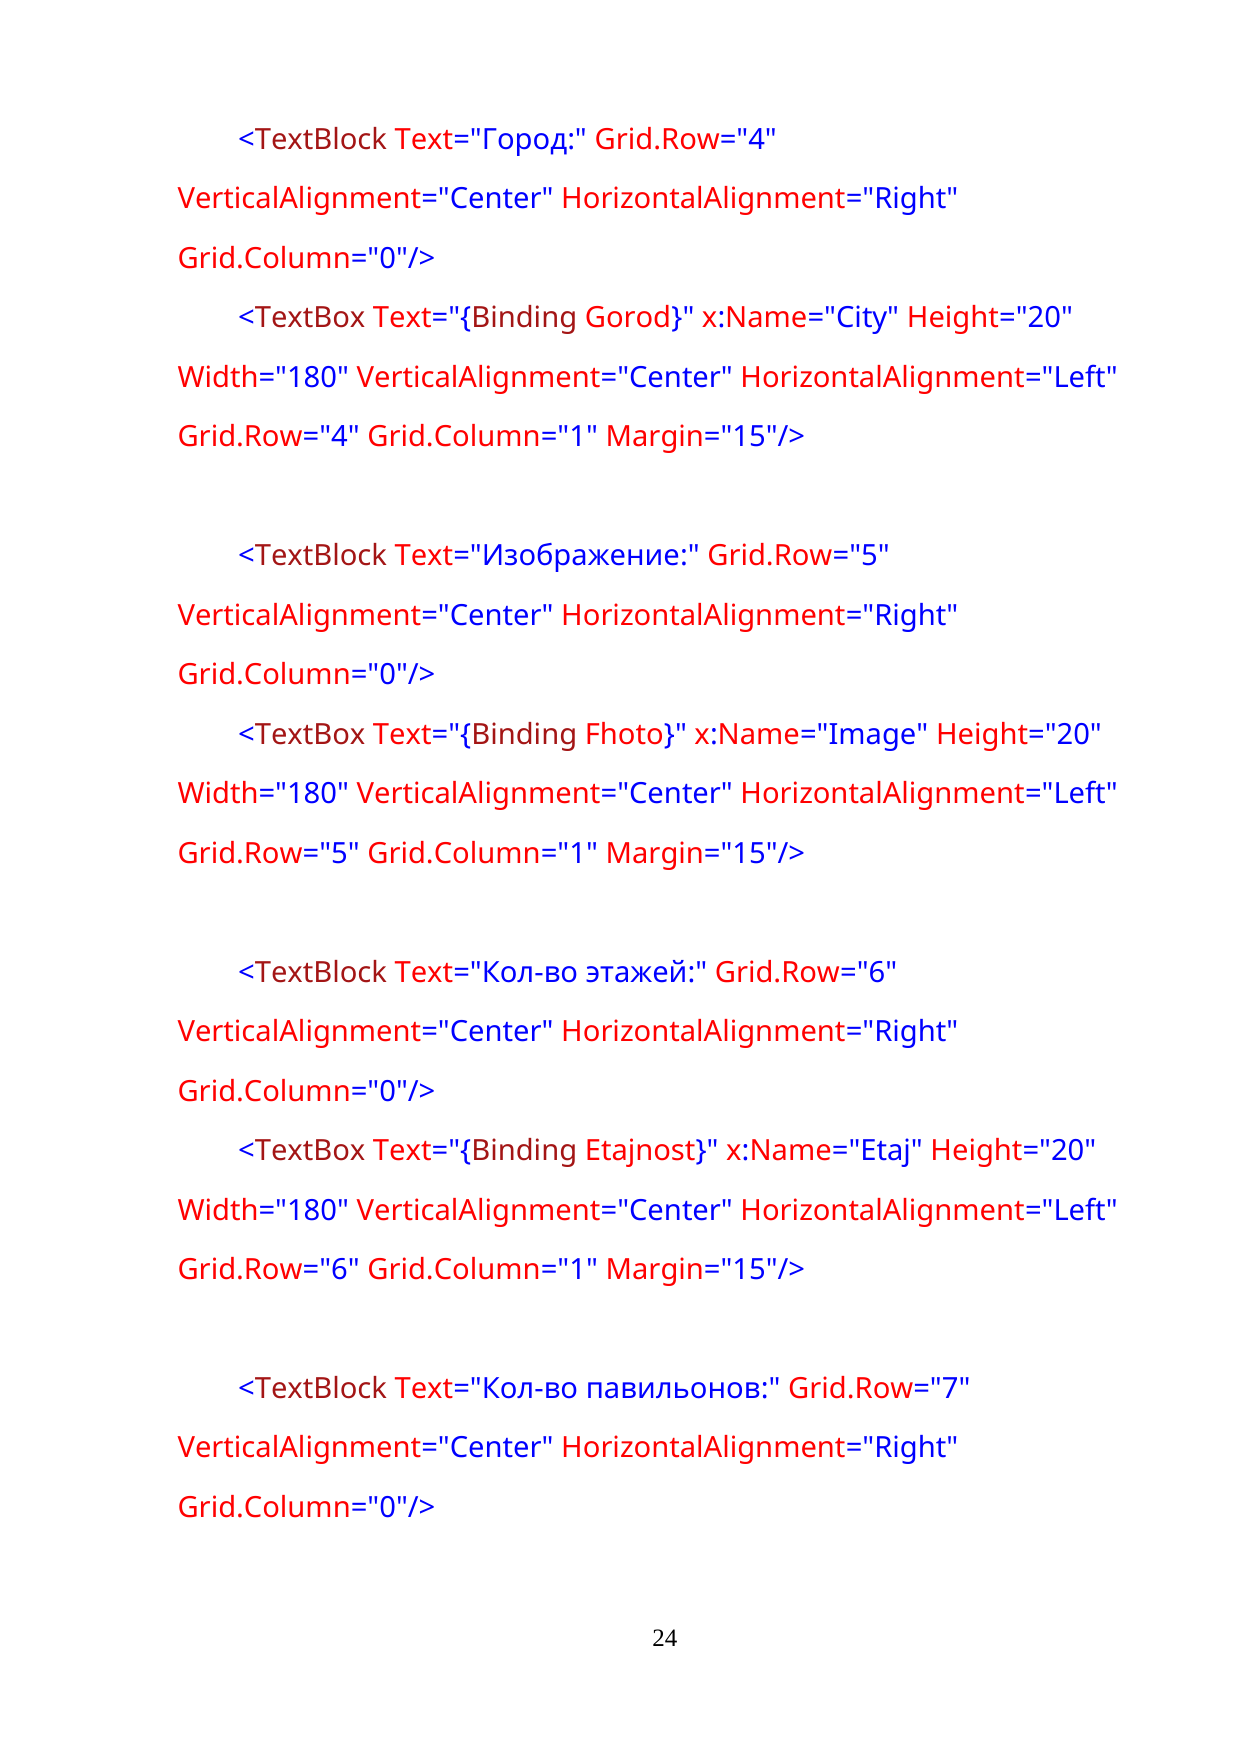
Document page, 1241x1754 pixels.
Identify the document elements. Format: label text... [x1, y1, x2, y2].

text <TextBox Text="{Binding Gorod}" x:Name="City" Height="20" Width="180" VerticalAlignment="Center" HorizontalAlignment="Left" Grid.Row="4" Grid.Column="1" Margin="15"/> [177, 297, 1152, 455]
text <TextBlock Text="Кол-во этажей:" Grid.Row="6" VerticalAlignment="Center" HorizontalAlignment="Right" Grid.Column="0"/> [177, 951, 1152, 1109]
text <TextBox Text="{Binding Etajnost}" x:Name="Etaj" Height="20" Width="180" VerticalAlignment="Center" HorizontalAlignment="Left" Grid.Row="6" Grid.Column="1" Margin="15"/> [177, 1129, 1152, 1288]
text <TextBlock Text="Город:" Grid.Row="4" VerticalAlignment="Center" HorizontalAlignment="Right" Grid.Column="0"/> [177, 118, 1152, 277]
text <TextBlock Text="Изображение:" Grid.Row="5" VerticalAlignment="Center" HorizontalAlignment="Right" Grid.Column="0"/> [177, 534, 1152, 693]
text <TextBox Text="{Binding Fhoto}" x:Name="Image" Height="20" Width="180" VerticalAlignment="Center" HorizontalAlignment="Left" Grid.Row="5" Grid.Column="1" Margin="15"/> [177, 713, 1152, 872]
text <TextBlock Text="Кол-во павильонов:" Grid.Row="7" VerticalAlignment="Center" HorizontalAlignment="Right" Grid.Column="0"/> [177, 1367, 1152, 1526]
